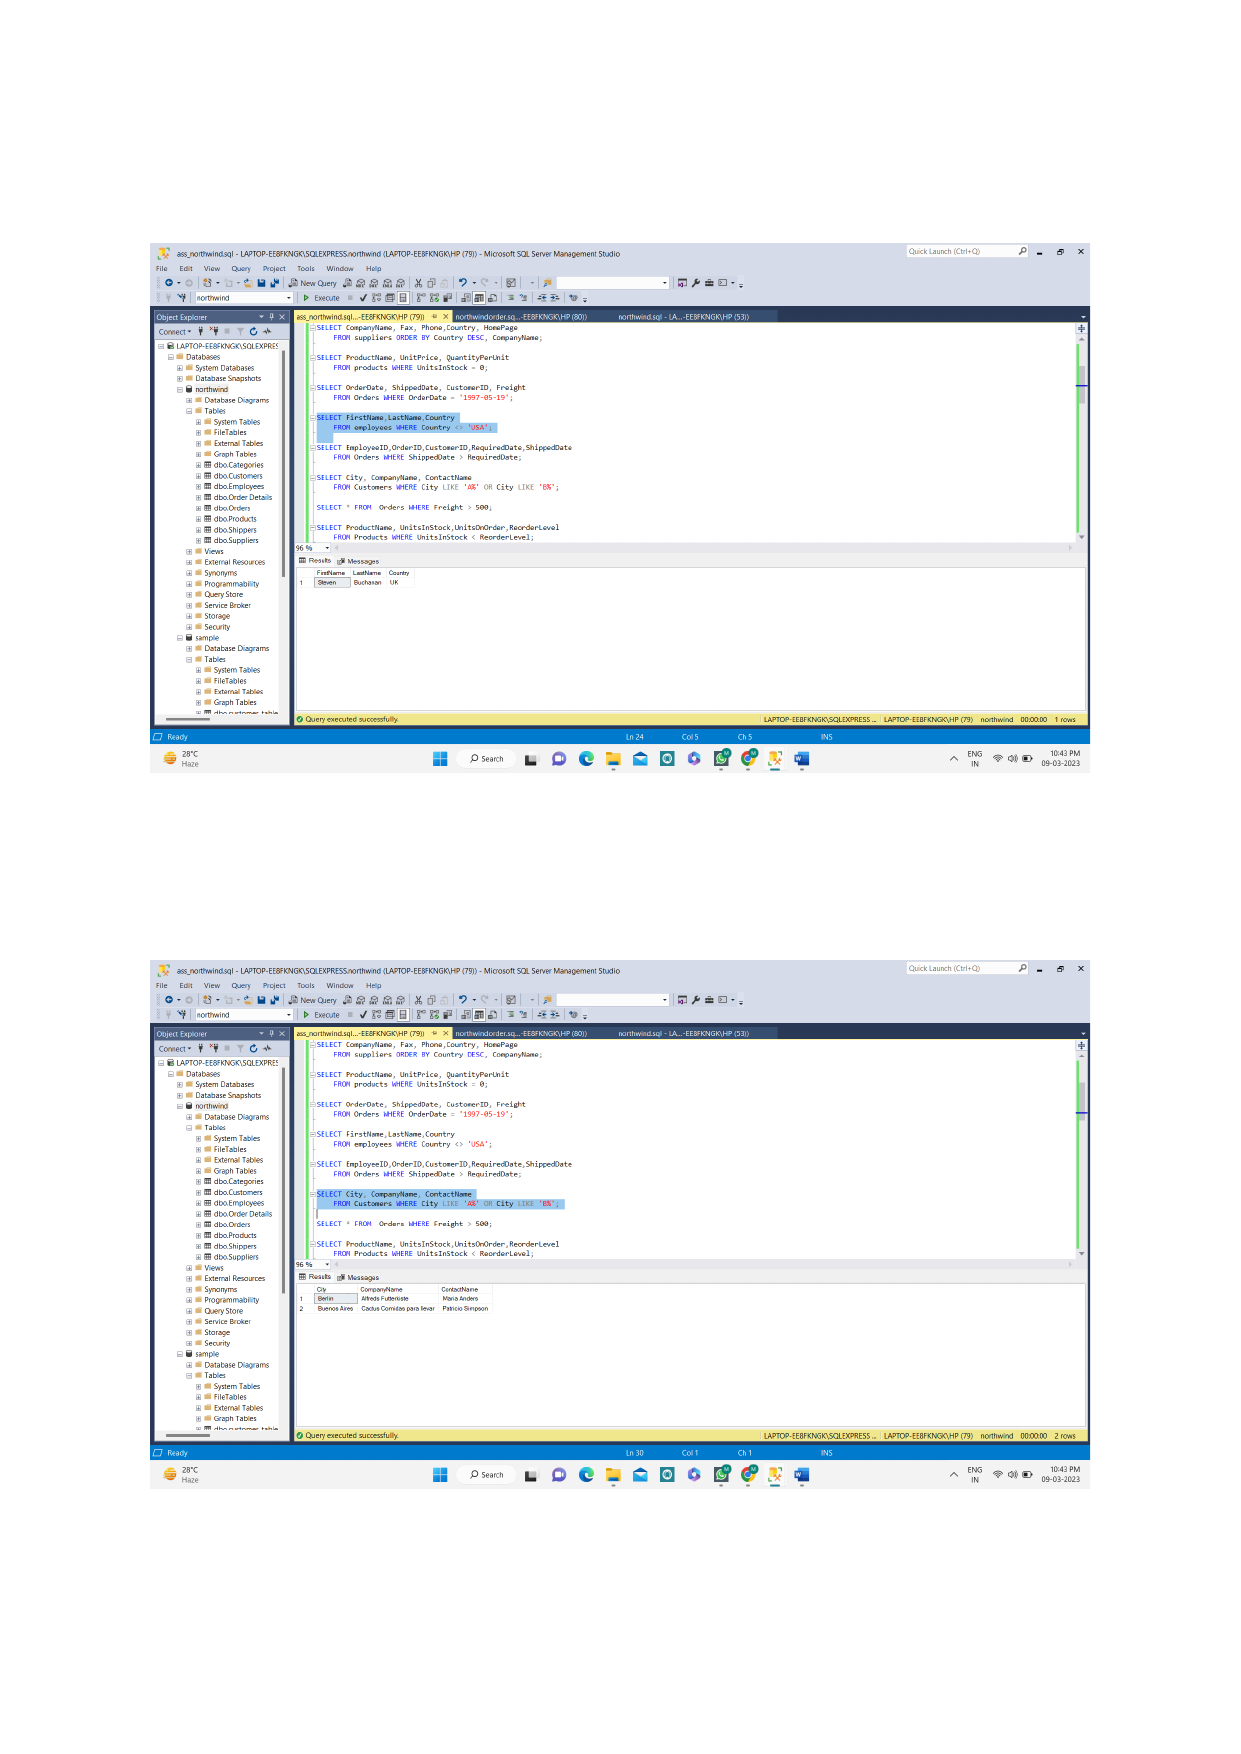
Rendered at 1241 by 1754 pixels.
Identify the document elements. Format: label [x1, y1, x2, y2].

picture [150, 243, 1091, 773]
picture [150, 960, 1091, 1489]
